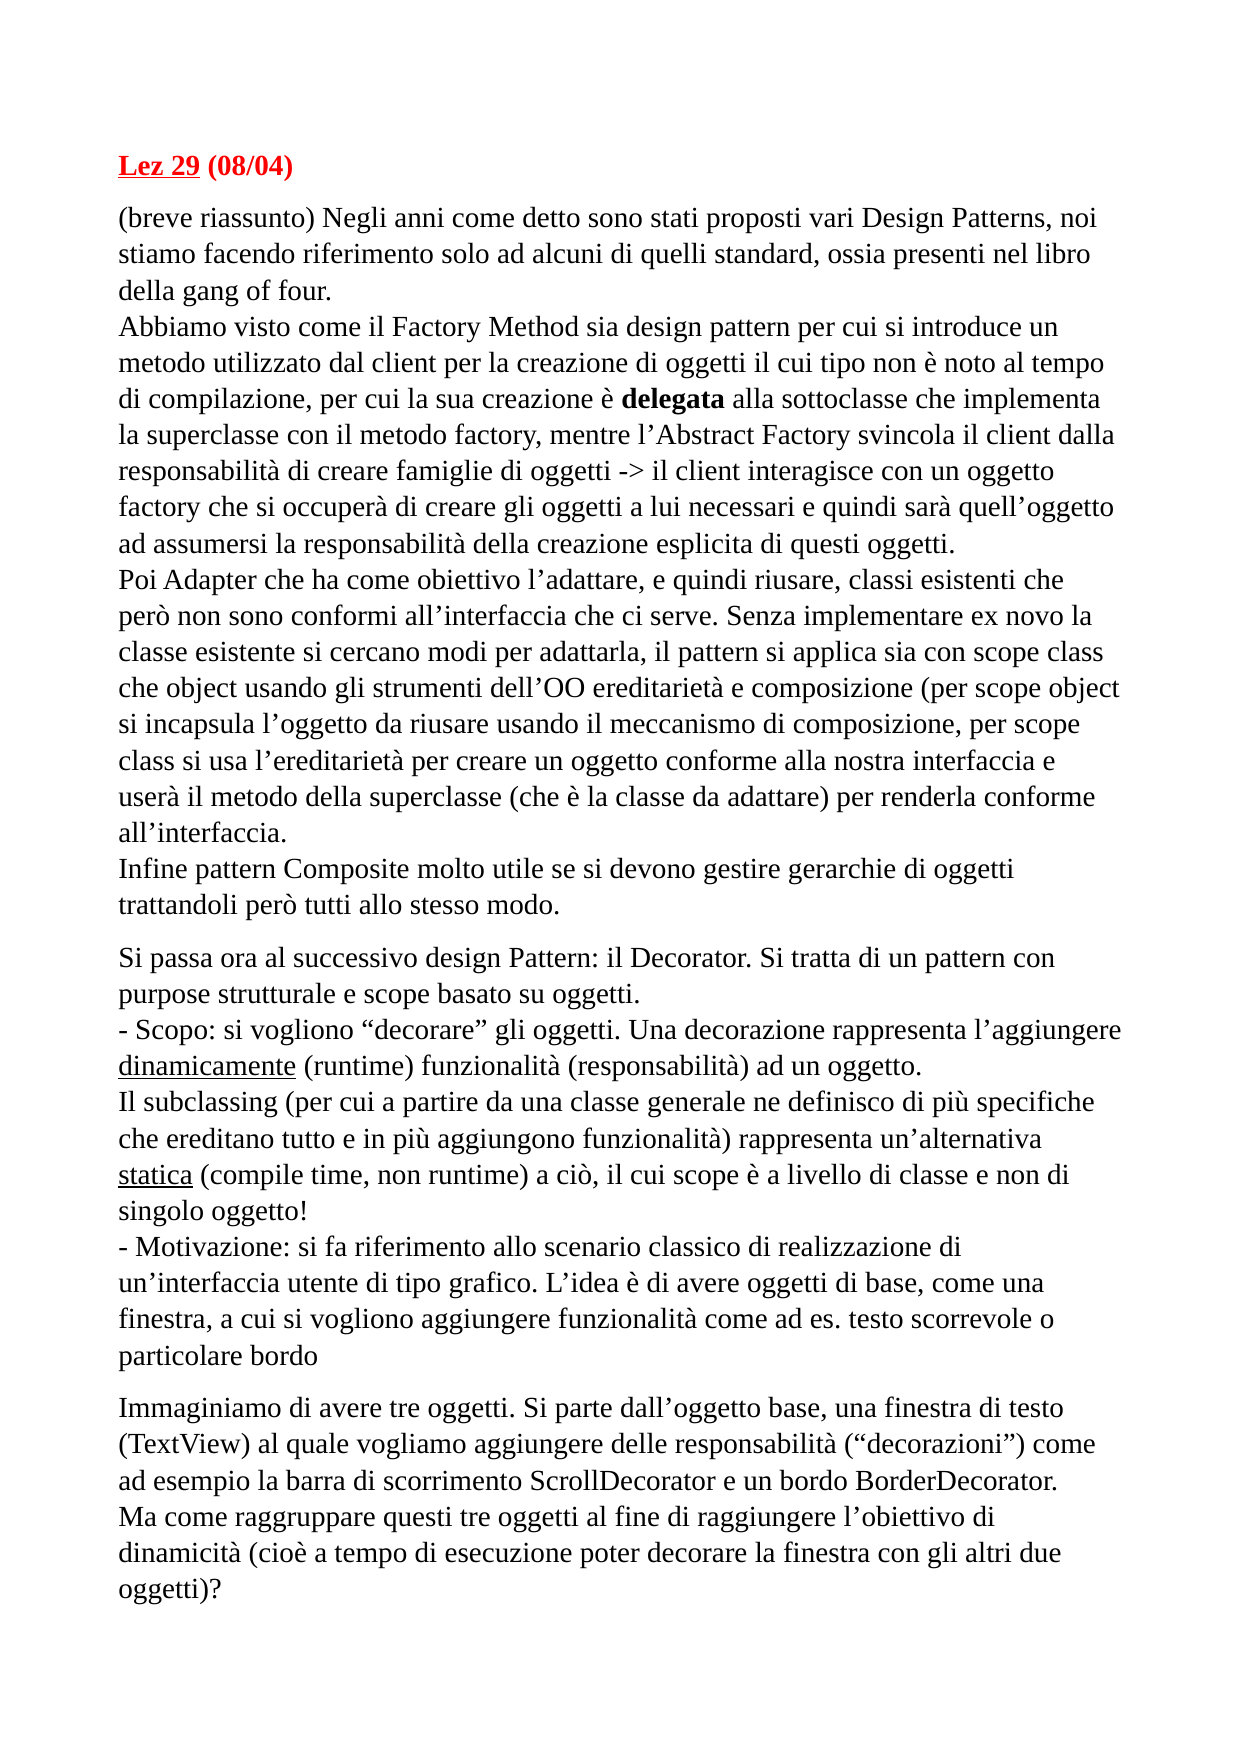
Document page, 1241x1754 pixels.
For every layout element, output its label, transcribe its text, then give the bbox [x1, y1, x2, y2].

text (breve riassunto) Negli anni come detto sono stati proposti vari Design Patterns, noi stiamo facendo riferimento solo ad alcuni di quelli standard, ossia presenti nel libro della gang of four. Abbiamo visto come il Factory Method sia design pattern per cui si introduce un metodo utilizzato dal client per la creazione di oggetti il cui tipo non è noto al tempo di compilazione, per cui la sua creazione è delegata alla sottoclasse che implementa la superclasse con il metodo factory, mentre l’Abstract Factory svincola il client dalla responsabilità di creare famiglie di oggetti -> il client interagisce con un oggetto factory che si occuperà di creare gli oggetti a lui necessari e quindi sarà quell’oggetto ad assumersi la responsabilità della creazione esplicita di questi oggetti. Poi Adapter che ha come obiettivo l’adattare, e quindi riusare, classi esistenti che però non sono conformi all’interfaccia che ci serve. Senza implementare ex novo la classe esistente si cercano modi per adattarla, il pattern si applica sia con scope class che object usando gli strumenti dell’OO ereditarietà e composizione (per scope object si incapsula l’oggetto da riusare usando il meccanismo di composizione, per scope class si usa l’ereditarietà per creare un oggetto conforme alla nostra interfaccia e userà il metodo della superclasse (che è la classe da adattare) per renderla conforme all’interfaccia. Infine pattern Composite molto utile se si devono gestire gerarchie di oggetti trattandoli però tutti allo stesso modo. [118, 200, 1122, 921]
text Si passa ora al successivo design Pattern: il Decorator. Si tratta di un pattern con purpose strutturale e scope basato su oggetti. - Scopo: si vogliono “decorare” gli oggetti. Una decorazione rappresenta l’aggiungere dinamicamente (runtime) funzionalità (responsabilità) ad un oggetto. Il subclassing (per cui a partire da una classe generale ne definisco di più specifiche che ereditano tutto e in più aggiungono funzionalità) rappresenta un’alternativa statica (compile time, non runtime) a ciò, il cui scope è a livello di classe e non di singolo oggetto! - Motivazione: si fa riferimento allo scenario classico di realizzazione di un’interfaccia utente di tipo grafico. L’idea è di avere oggetti di base, come una finestra, a cui si vogliono aggiungere funzionalità come ad es. testo scorrevole o particolare bordo [118, 940, 1122, 1371]
text Lez 29 (08/04) [118, 148, 1122, 181]
text Immaginiamo di avere tre oggetti. Si parte dall’oggetto base, una finestra di testo (TextView) al quale vogliamo aggiungere delle responsabilità (“decorazioni”) come ad esempio la barra di scorrimento ScrollDecorator e un bordo BorderDecorator. Ma come raggruppare questi tre oggetti al fine di raggiungere l’obiettivo di dinamicità (cioè a tempo di esecuzione poter decorare la finestra con gli altri due oggetti)? [118, 1390, 1122, 1605]
